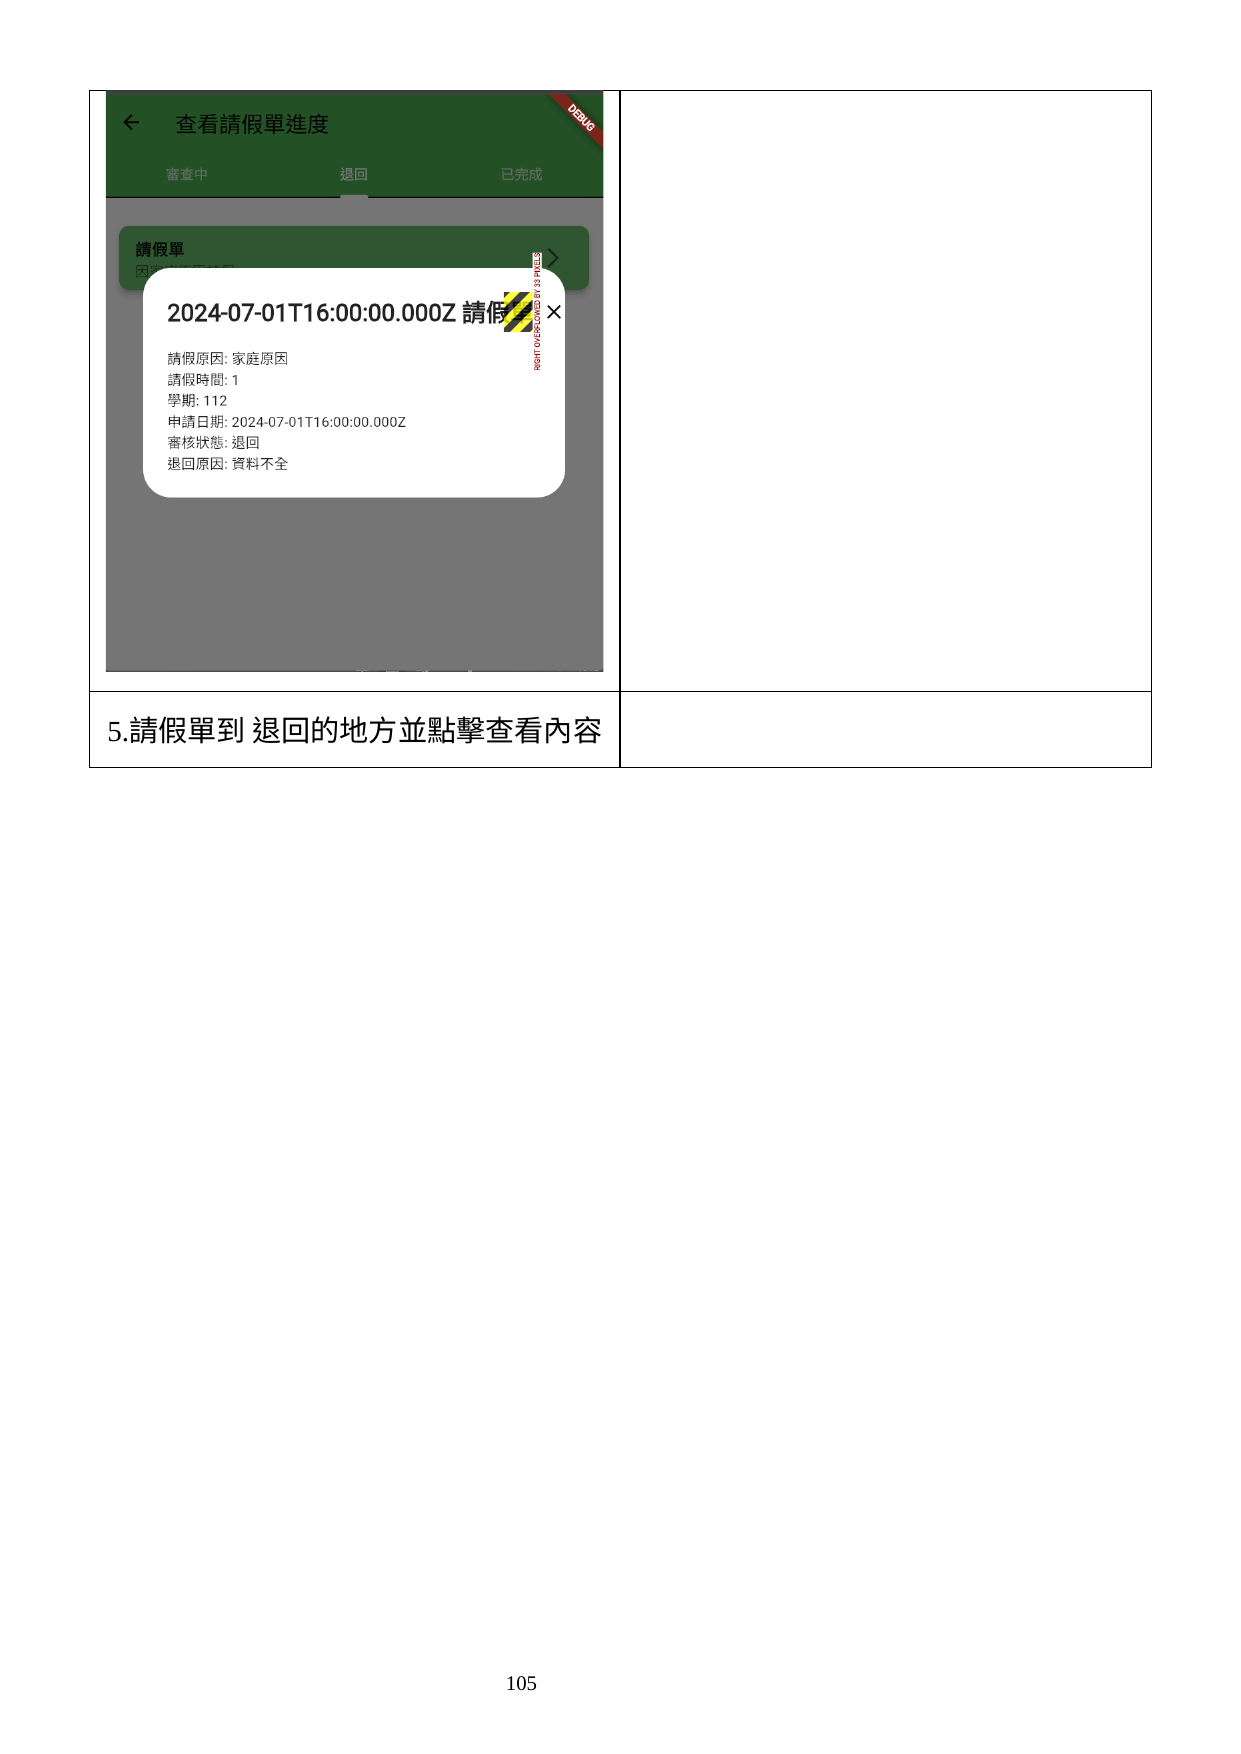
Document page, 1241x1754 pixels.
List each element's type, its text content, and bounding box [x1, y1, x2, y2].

picture [105, 90, 604, 672]
table_cell [90, 91, 619, 691]
table_cell 5.請假單到 退回的地方並點擊查看內容 [90, 692, 619, 767]
table_cell [621, 692, 1151, 767]
table_cell [621, 91, 1151, 691]
